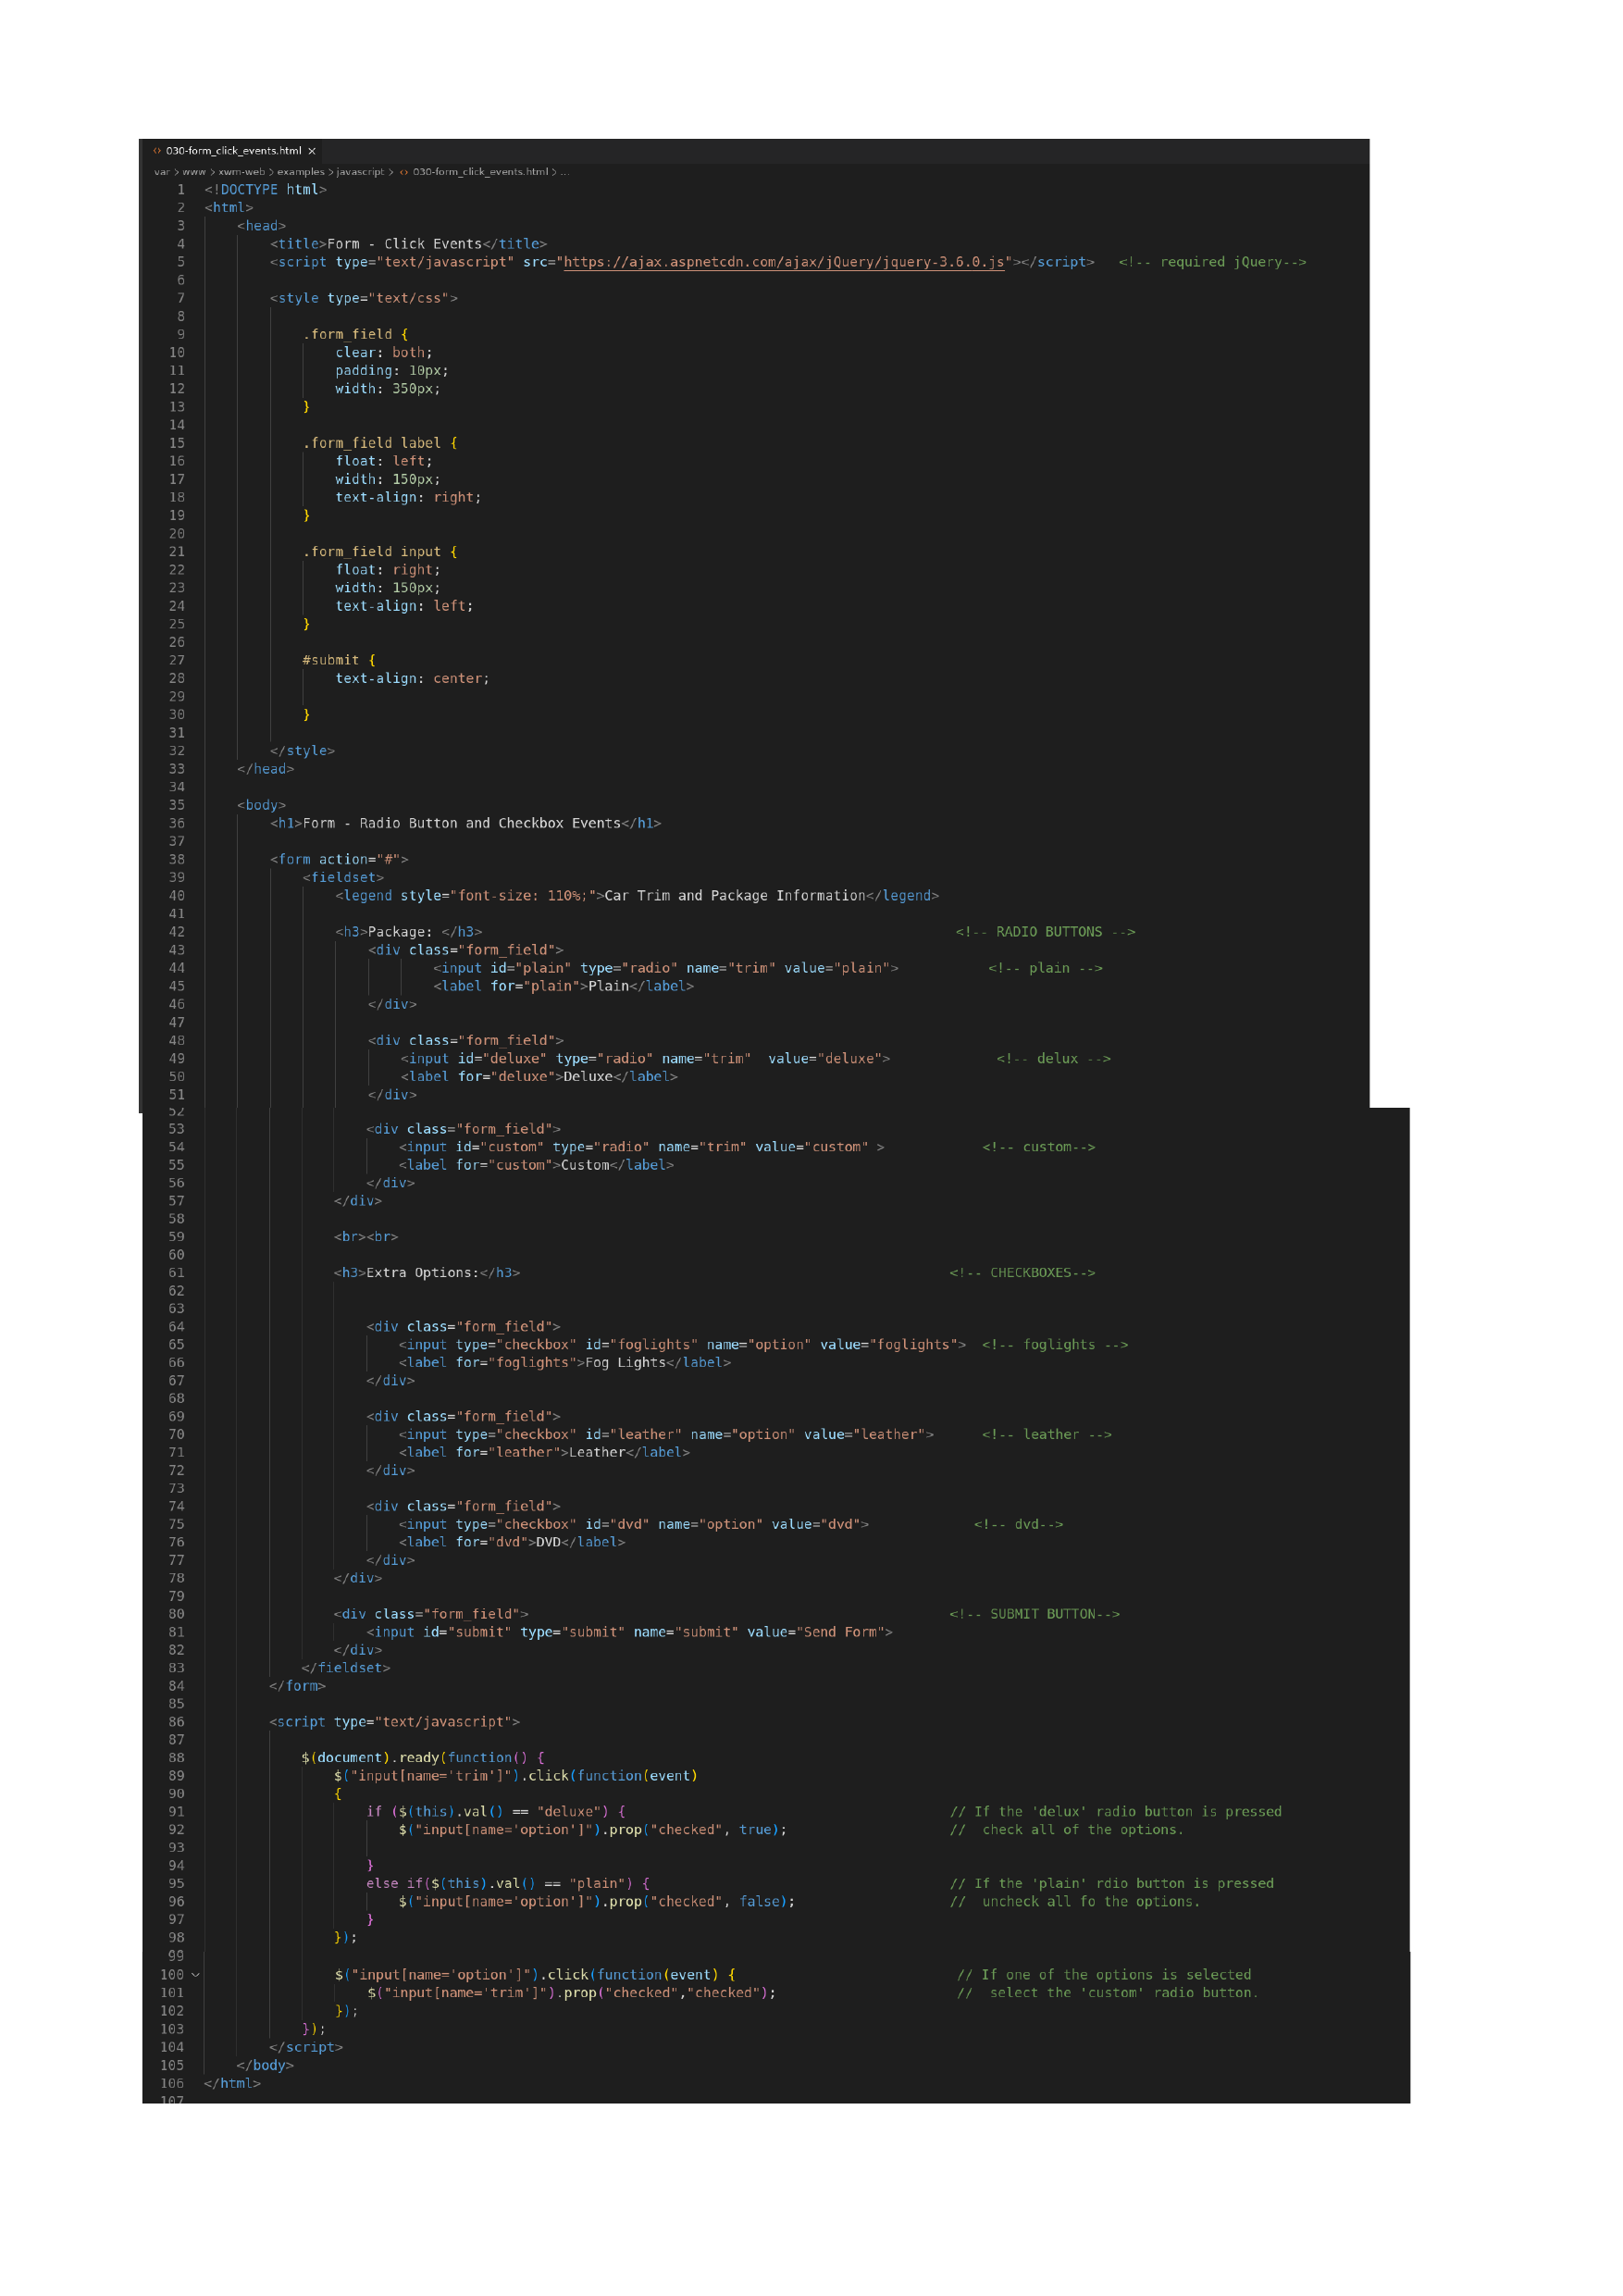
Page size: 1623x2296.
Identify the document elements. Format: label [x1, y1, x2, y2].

picture [139, 139, 1411, 2104]
